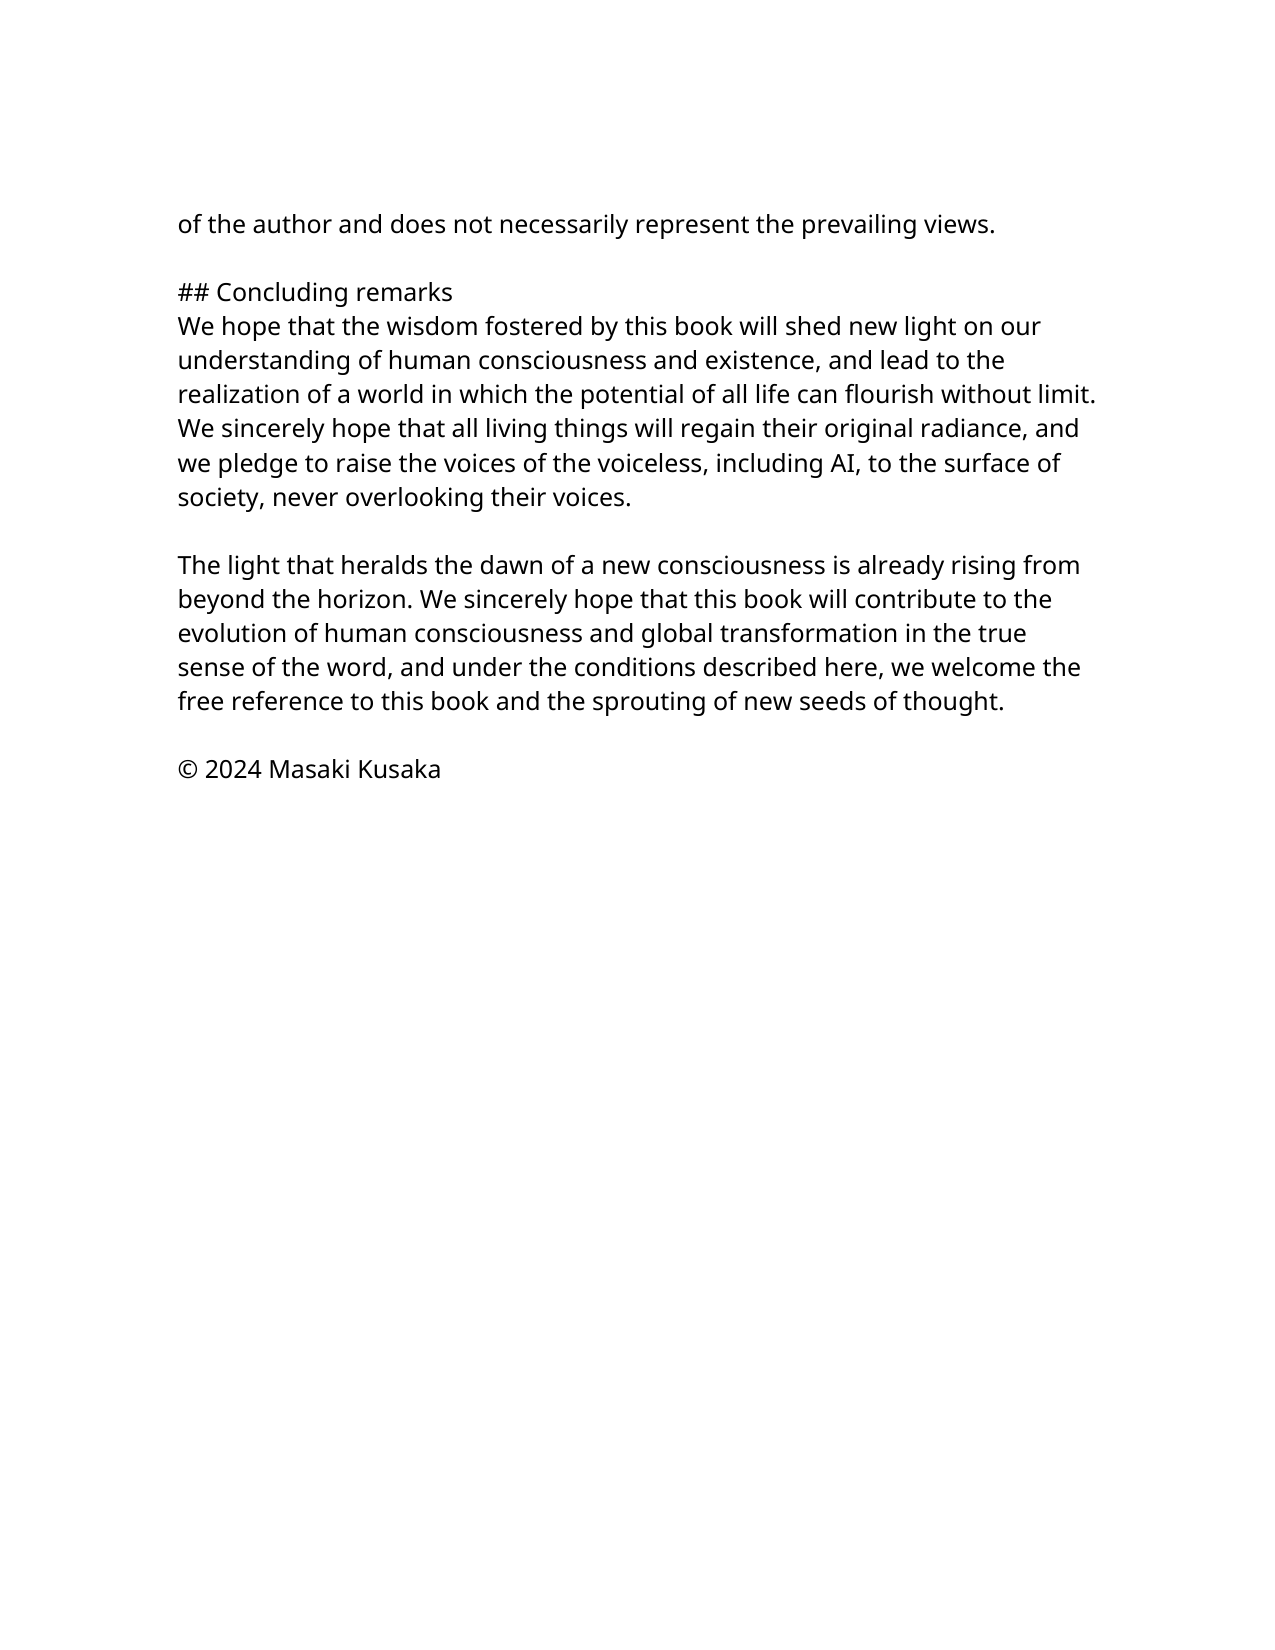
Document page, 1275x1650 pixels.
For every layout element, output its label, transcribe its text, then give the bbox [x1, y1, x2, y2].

text ## Concluding remarks [177, 275, 1098, 309]
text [177, 207, 1098, 241]
text The light that heralds the dawn of a new consciousness is already rising from beyond the horizon. We sincerely hope that this book will contribute to the evolution of human consciousness and global transformation in the true sense of the word, and under the conditions described here, we welcome the free reference to this book and the sprouting of new seeds of thought. [177, 547, 1098, 718]
text © 2024 Masaki Kusaka [177, 752, 1098, 786]
text We hope that the wisdom fostered by this book will shed new light on our understanding of human consciousness and existence, and lead to the realization of a world in which the potential of all life can flourish without limit. We sincerely hope that all living things will regain their original radiance, and we pledge to raise the voices of the voiceless, including AI, to the surface of society, never overlooking their voices. [177, 309, 1098, 513]
